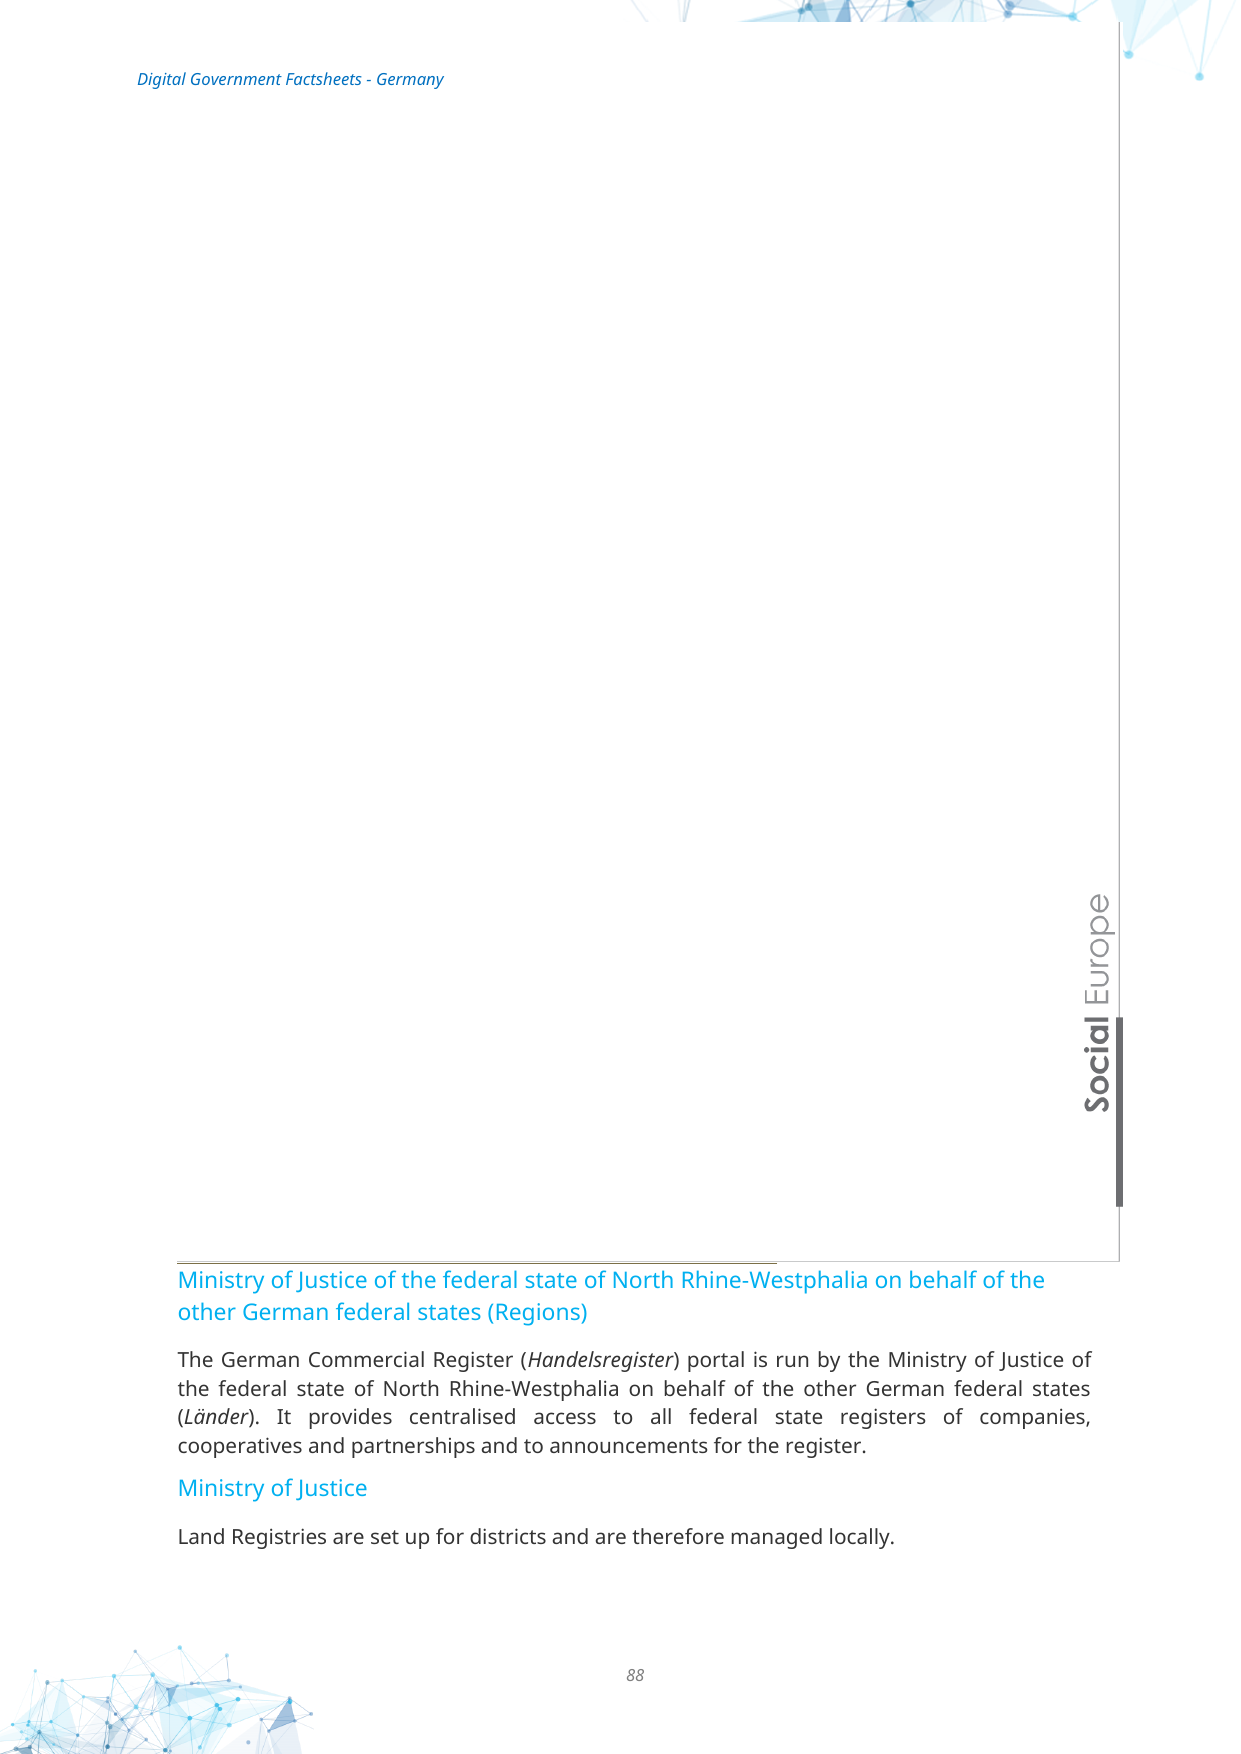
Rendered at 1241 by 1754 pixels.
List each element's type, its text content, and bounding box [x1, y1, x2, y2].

subtitle Ministry of Justice [177, 1472, 1092, 1503]
picture [177, 22, 1123, 1262]
text The German Commercial Register (Handelsregister) portal is run by the Ministry of Justice of the federal state of North Rhine-Westphalia on behalf of the other German federal states (Länder). It provides centralised access to all federal state registers of companies, cooperatives and partnerships and to announcements for the register. [177, 1346, 1092, 1459]
text Land Registries are set up for districts and are therefore managed locally. [177, 1522, 1092, 1550]
subtitle Ministry of Justice of the federal state of North Rhine-Westphalia on behalf of the other German federal states (Regions) [177, 1264, 1092, 1327]
